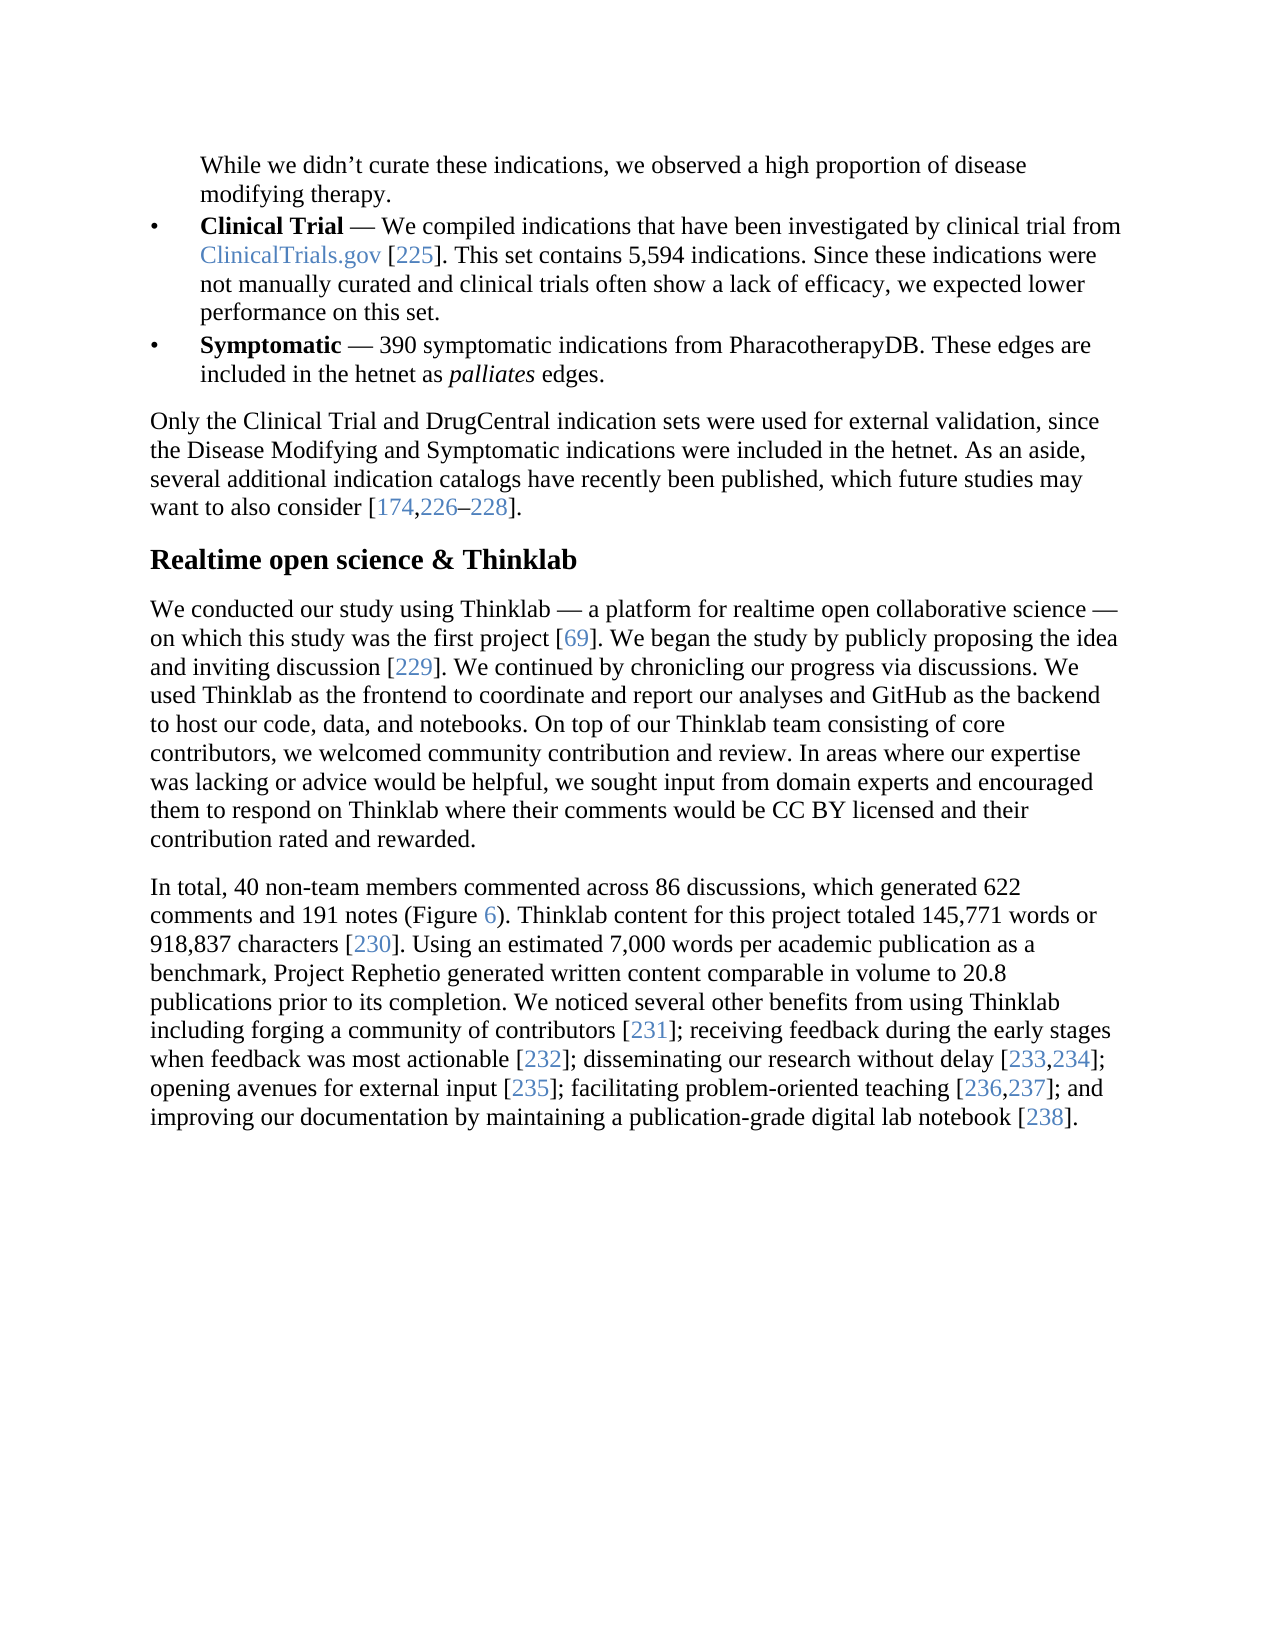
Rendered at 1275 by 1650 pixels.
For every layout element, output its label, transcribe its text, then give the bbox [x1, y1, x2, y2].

text We conducted our study using Thinklab — a platform for realtime open collaborative science — on which this study was the first project [69]. We began the study by publicly proposing the idea and inviting discussion [229]. We continued by chronicling our progress via discussions. We used Thinklab as the frontend to coordinate and report our analyses and GitHub as the backend to host our code, data, and notebooks. On top of our Thinklab team consisting of core contributors, we welcomed community contribution and review. In areas where our expertise was lacking or advice would be helpful, we sought input from domain experts and encouraged them to respond on Thinklab where their comments would be CC BY licensed and their contribution rated and rewarded. [150, 594, 1125, 853]
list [150, 150, 1125, 207]
list Clinical Trial — We compiled indications that have been investigated by clinical trial from ClinicalTrials.gov [225]. This set contains 5,594 indications. Since these indications were not manually curated and clinical trials often show a lack of efficacy, we expected lower performance on this set. [150, 211, 1125, 326]
text In total, 40 non-team members commented across 86 discussions, which generated 622 comments and 191 notes (Figure 6). Thinklab content for this project totaled 145,771 words or 918,837 characters [230]. Using an estimated 7,000 words per academic publication as a benchmark, Project Rephetio generated written content comparable in volume to 20.8 publications prior to its completion. We noticed several other benefits from using Thinklab including forging a community of contributors [231]; receiving feedback during the early stages when feedback was most actionable [232]; disseminating our research without delay [233,234]; opening avenues for external input [235]; facilitating problem-oriented teaching [236,237]; and improving our documentation by maintaining a publication-grade digital lab notebook [238]. [150, 872, 1125, 1131]
list Symptomatic — 390 symptomatic indications from PharacotherapyDB. These edges are included in the hetnet as palliates edges. [150, 330, 1125, 387]
text Only the Clinical Trial and DrugCentral indication sets were used for external validation, since the Disease Modifying and Symptomatic indications were included in the hetnet. As an aside, several additional indication catalogs have recently been published, which future studies may want to also consider [174,226–228]. [150, 406, 1125, 521]
subtitle Realtime open science & Thinklab [150, 542, 1125, 576]
